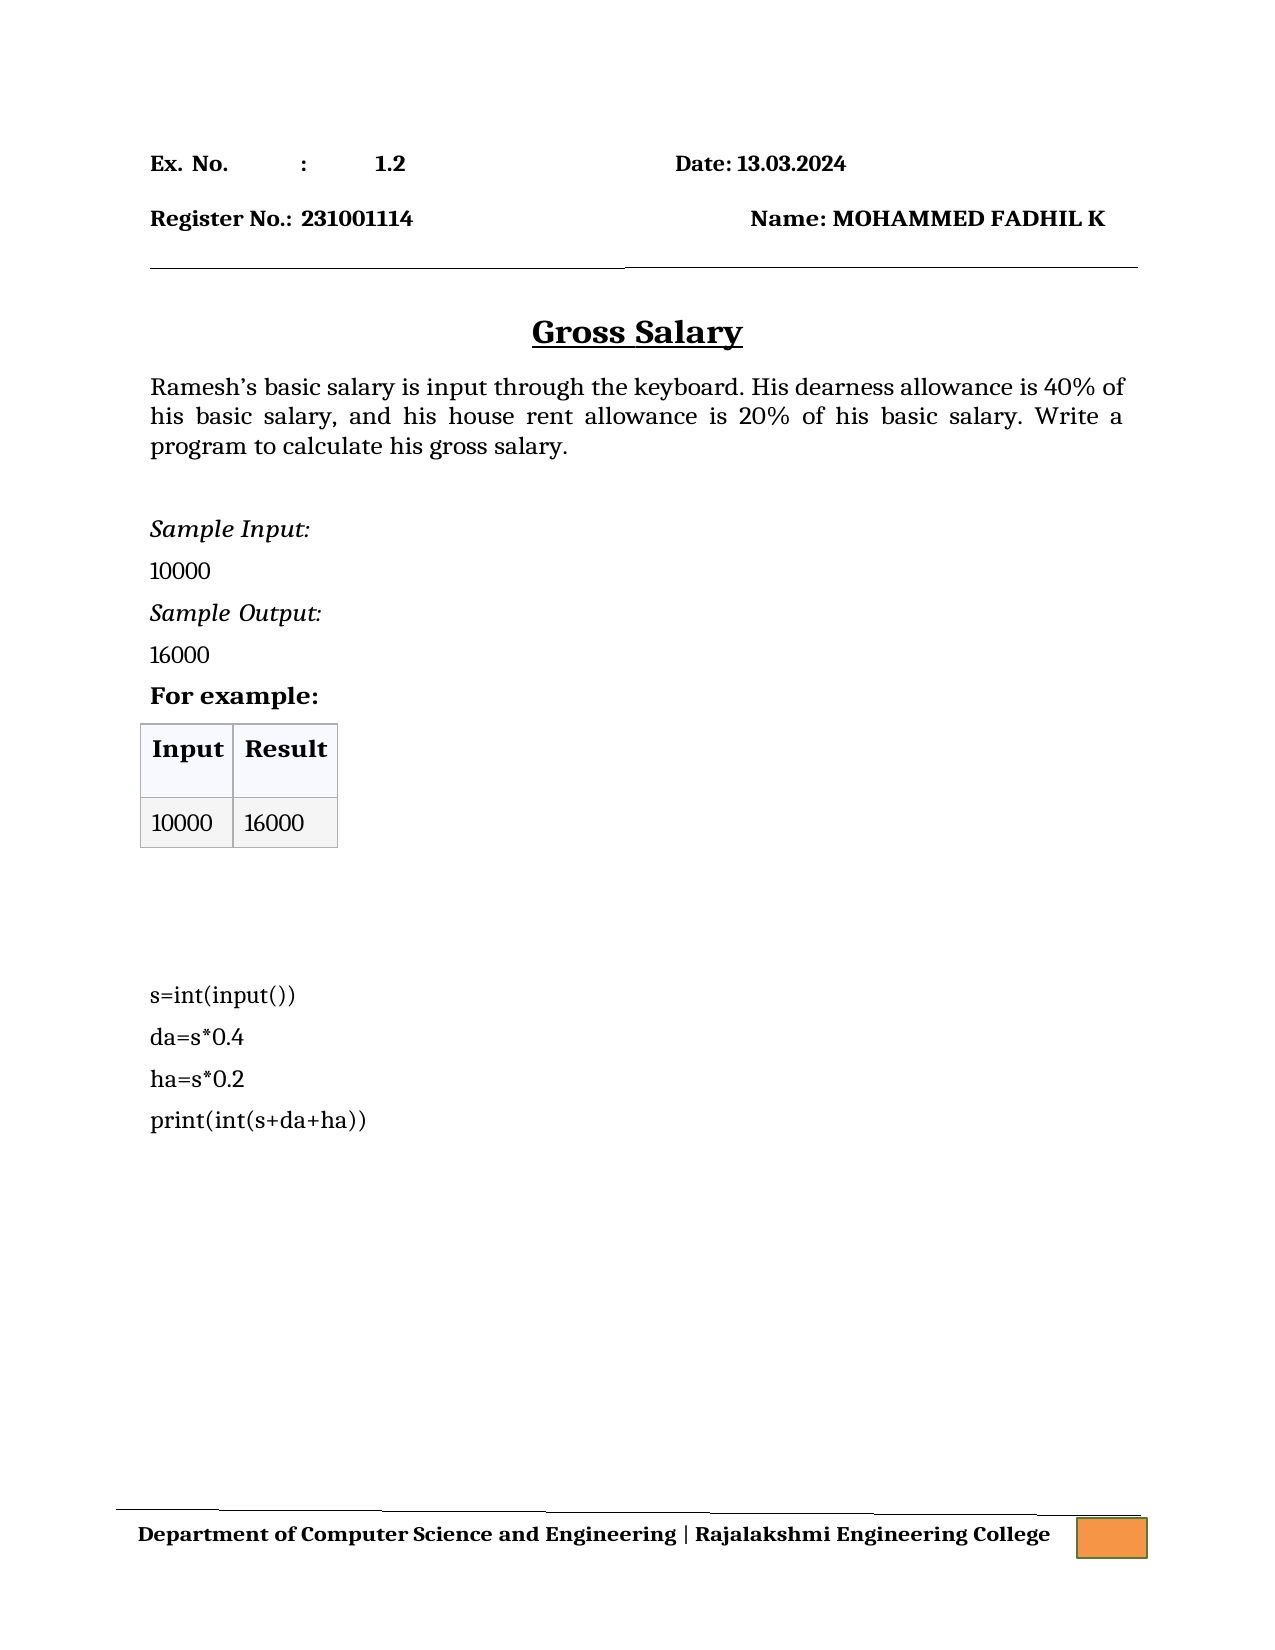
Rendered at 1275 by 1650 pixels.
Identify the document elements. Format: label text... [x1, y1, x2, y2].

text Sample Input: [150, 514, 1219, 543]
text Ex. No. : 1.2 Date: 13.03.2024 [150, 151, 1219, 177]
table_header Result [234, 725, 337, 797]
table_cell 16000 [234, 798, 337, 847]
table_header Input [141, 725, 232, 797]
text Ramesh’s basic salary is input through the keyboard. His dearness allowance is 40% of his basic salary, and his house rent allowance is 20% of his basic salary. Write a program to calculate his gross salary. [150, 373, 1124, 461]
subtitle Gross Salary [172, 314, 1103, 352]
text 16000 [150, 641, 1219, 669]
text 10000 [150, 557, 1219, 586]
table_cell 10000 [141, 798, 232, 847]
text For example: [150, 682, 1219, 710]
text Register No.: 231001114 Name: MOHAMMED FADHIL K [150, 206, 1219, 232]
text s=int(input()) da=s*0.4 ha=s*0.2 [150, 981, 316, 1093]
text print(int(s+da+ha)) [150, 1106, 1219, 1135]
text Sample Output: [150, 598, 1219, 627]
